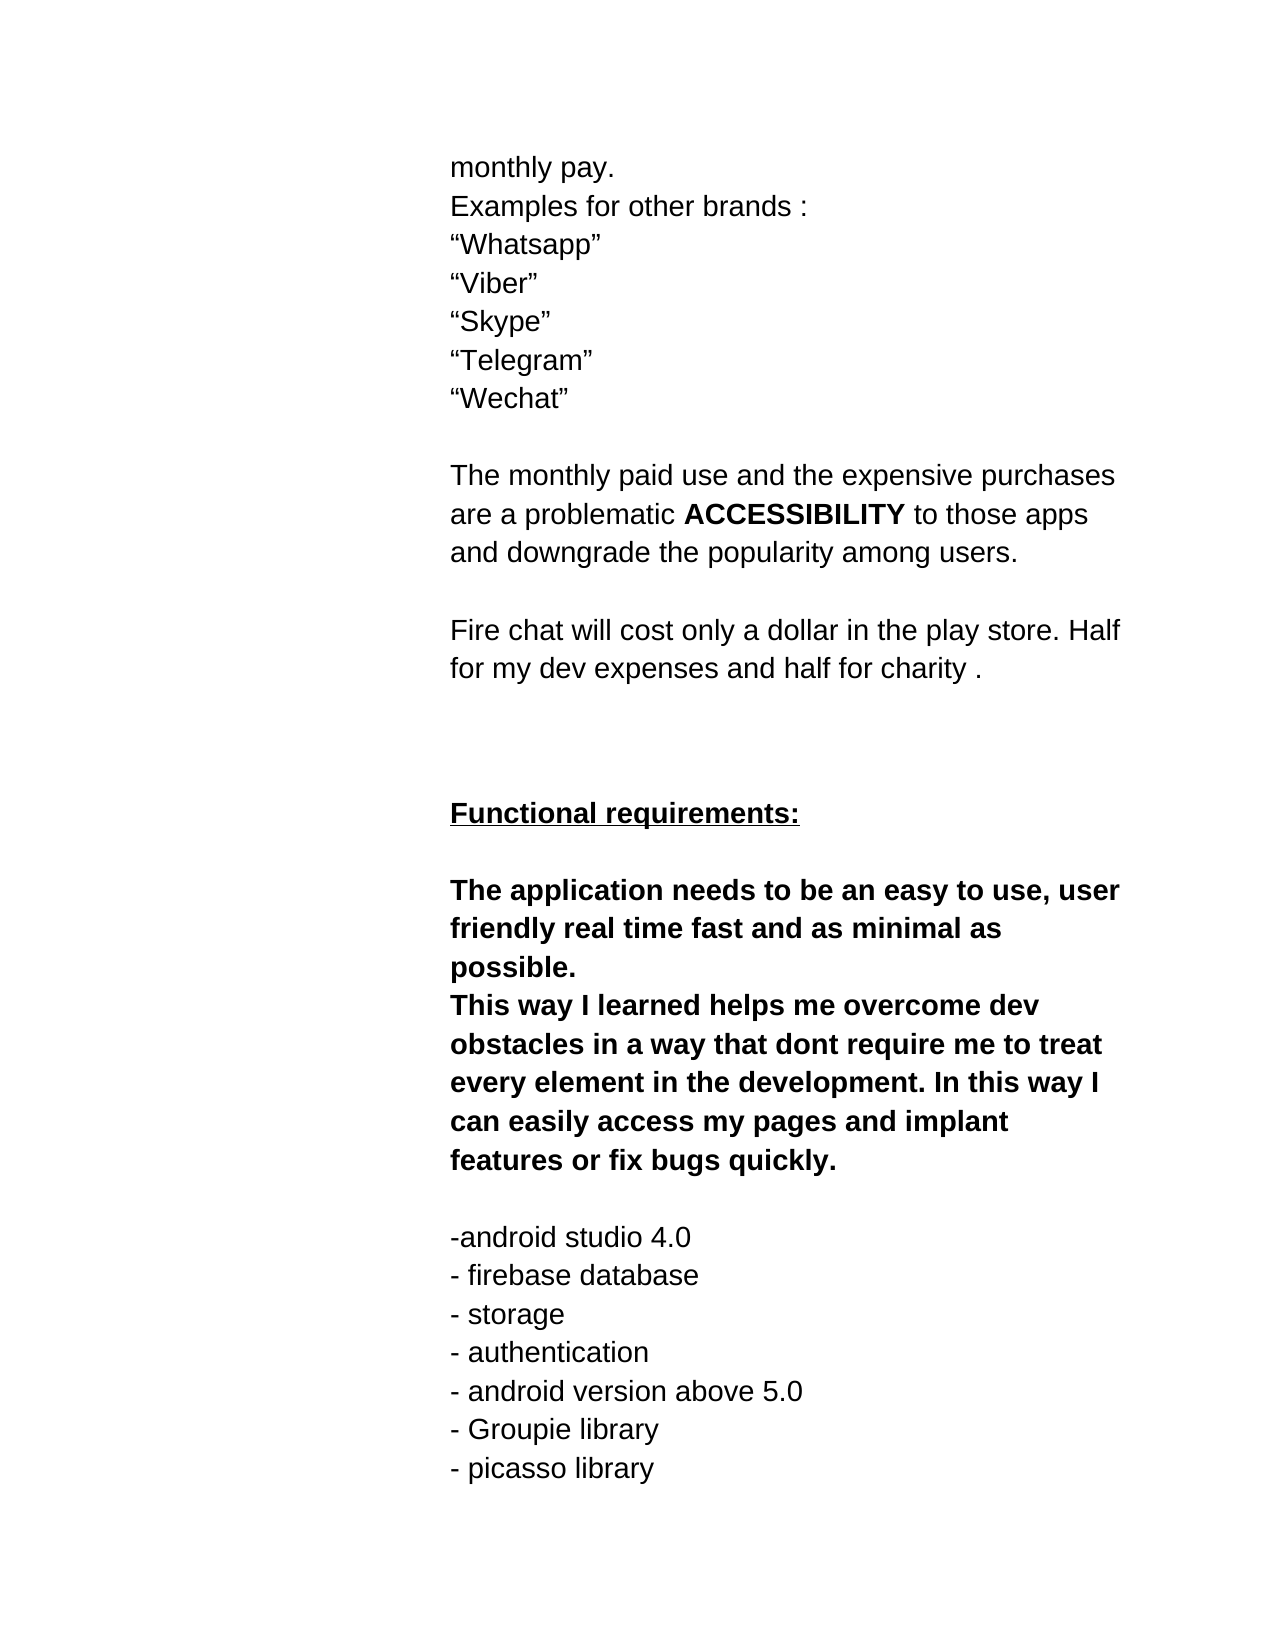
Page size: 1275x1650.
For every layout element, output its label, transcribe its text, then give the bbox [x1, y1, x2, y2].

text - authentication [375, 1335, 1125, 1369]
text - picasso library [375, 1451, 1125, 1484]
text - firebase database [375, 1258, 1125, 1292]
text “Viber” [450, 266, 1125, 299]
text Functional requirements: The application needs to be an easy to use, user friendly real time fast and as minimal as possible. This way I learned helps me overcome dev obstacles in a way that dont require me to treat every element in the development. In this way I can easily access my pages and implant features or fix bugs quickly. -android studio 4.0 [450, 757, 1125, 1253]
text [450, 150, 1125, 222]
text “Wechat” The monthly paid use and the expensive purchases are a problematic ACCESSIBILITY to those apps and downgrade the popularity among users. Fire chat will cost only a dollar in the play store. Half for my dev expenses and half for charity . [450, 381, 1125, 684]
text “Skype” [450, 304, 1125, 338]
text - android version above 5.0 [375, 1374, 1125, 1407]
text - storage [375, 1297, 1125, 1330]
text - Groupie library [375, 1412, 1125, 1446]
text “Telegram” [450, 343, 1125, 376]
text “Whatsapp” [450, 227, 1125, 261]
